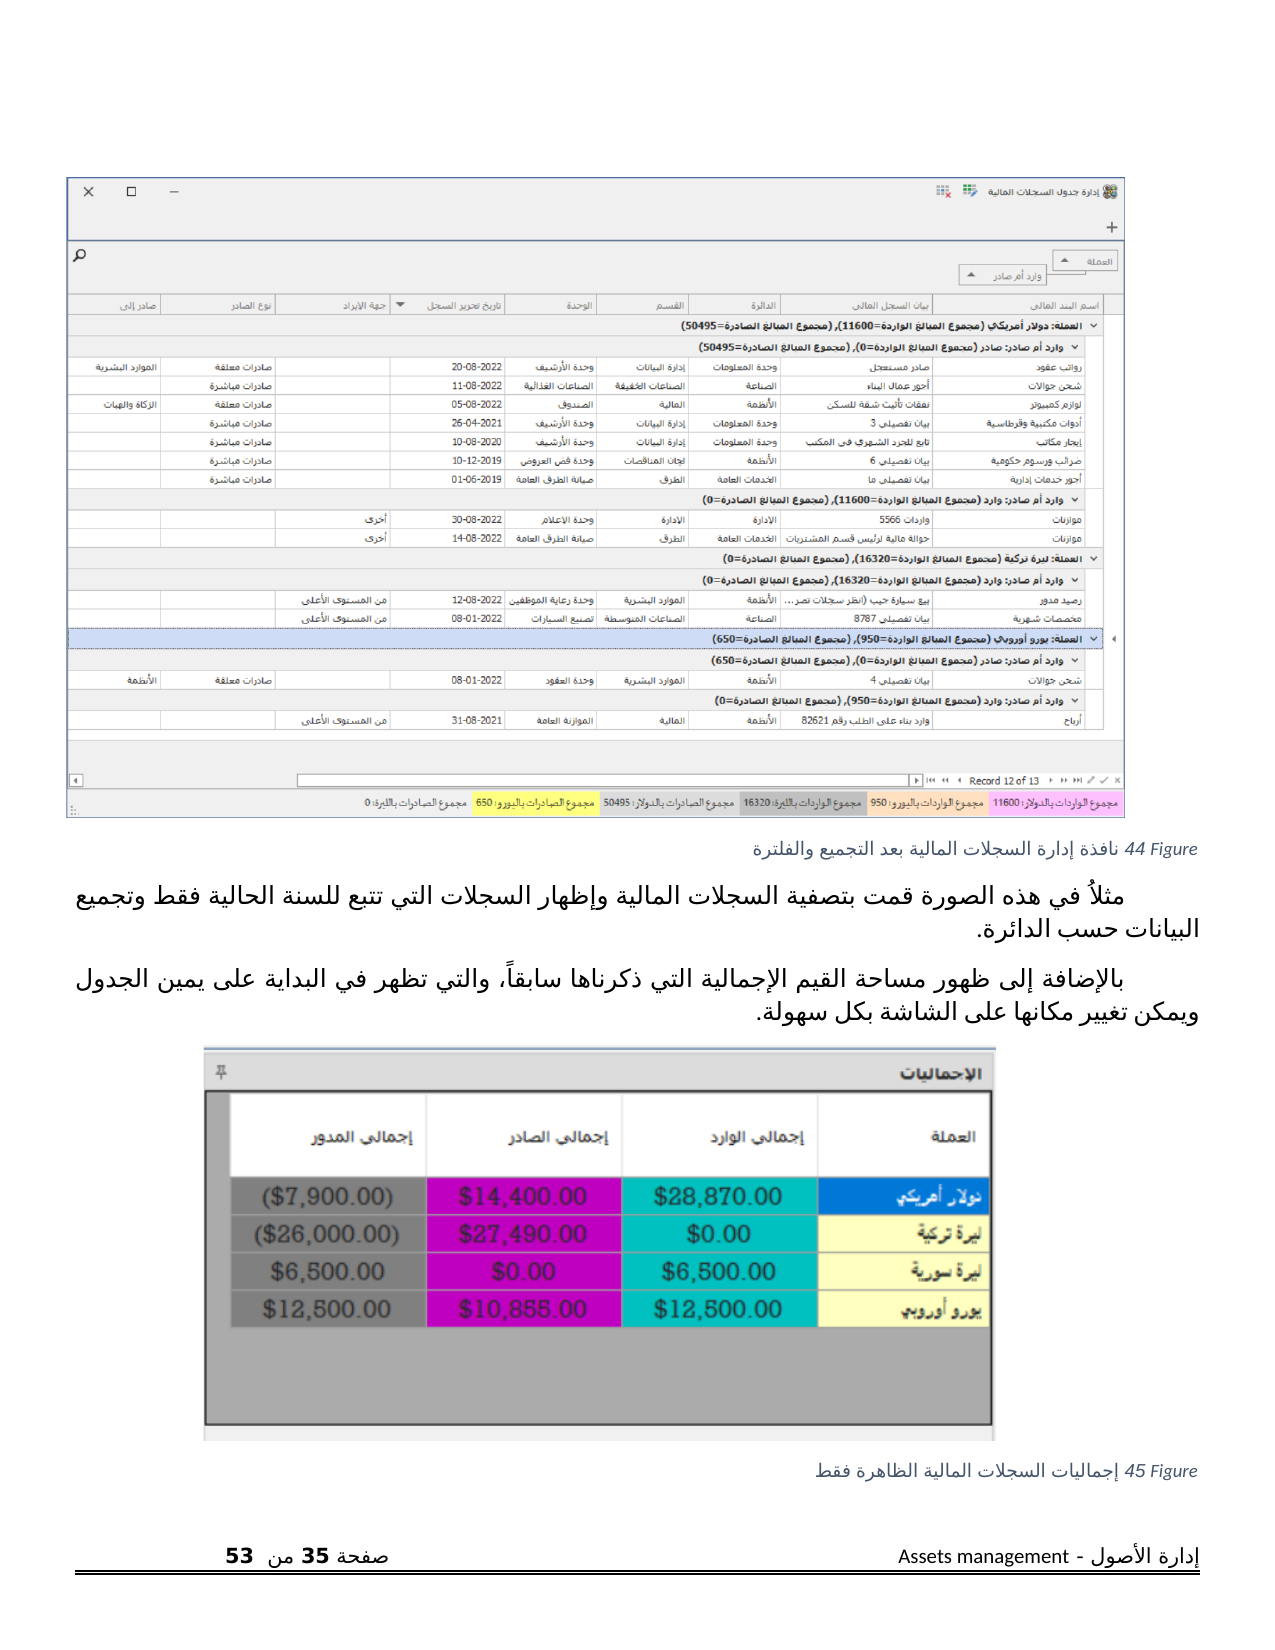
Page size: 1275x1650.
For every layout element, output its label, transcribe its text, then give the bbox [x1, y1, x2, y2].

picture [203, 1045, 997, 1441]
text Figure 44 نافذة إدارة السجلات المالية بعد التجميع والفلترة [75, 837, 1200, 859]
text مثلاُ في هذه الصورة قمت بتصفية السجلات المالية وإظهار السجلات التي تتبع للسنة الحالية فقط وتجميع البيانات حسب الدائرة. [75, 880, 1200, 944]
text بالإضافة إلى ظهور مساحة القيم الإجمالية التي ذكرناها سابقاً، والتي تظهر في البداية على يمين الجدول ويمكن تغيير مكانها على الشاشة بكل سهولة. [75, 963, 1200, 1026]
picture [66, 177, 1125, 818]
text Figure 45 إجماليات السجلات المالية الظاهرة فقط [75, 1459, 1200, 1482]
